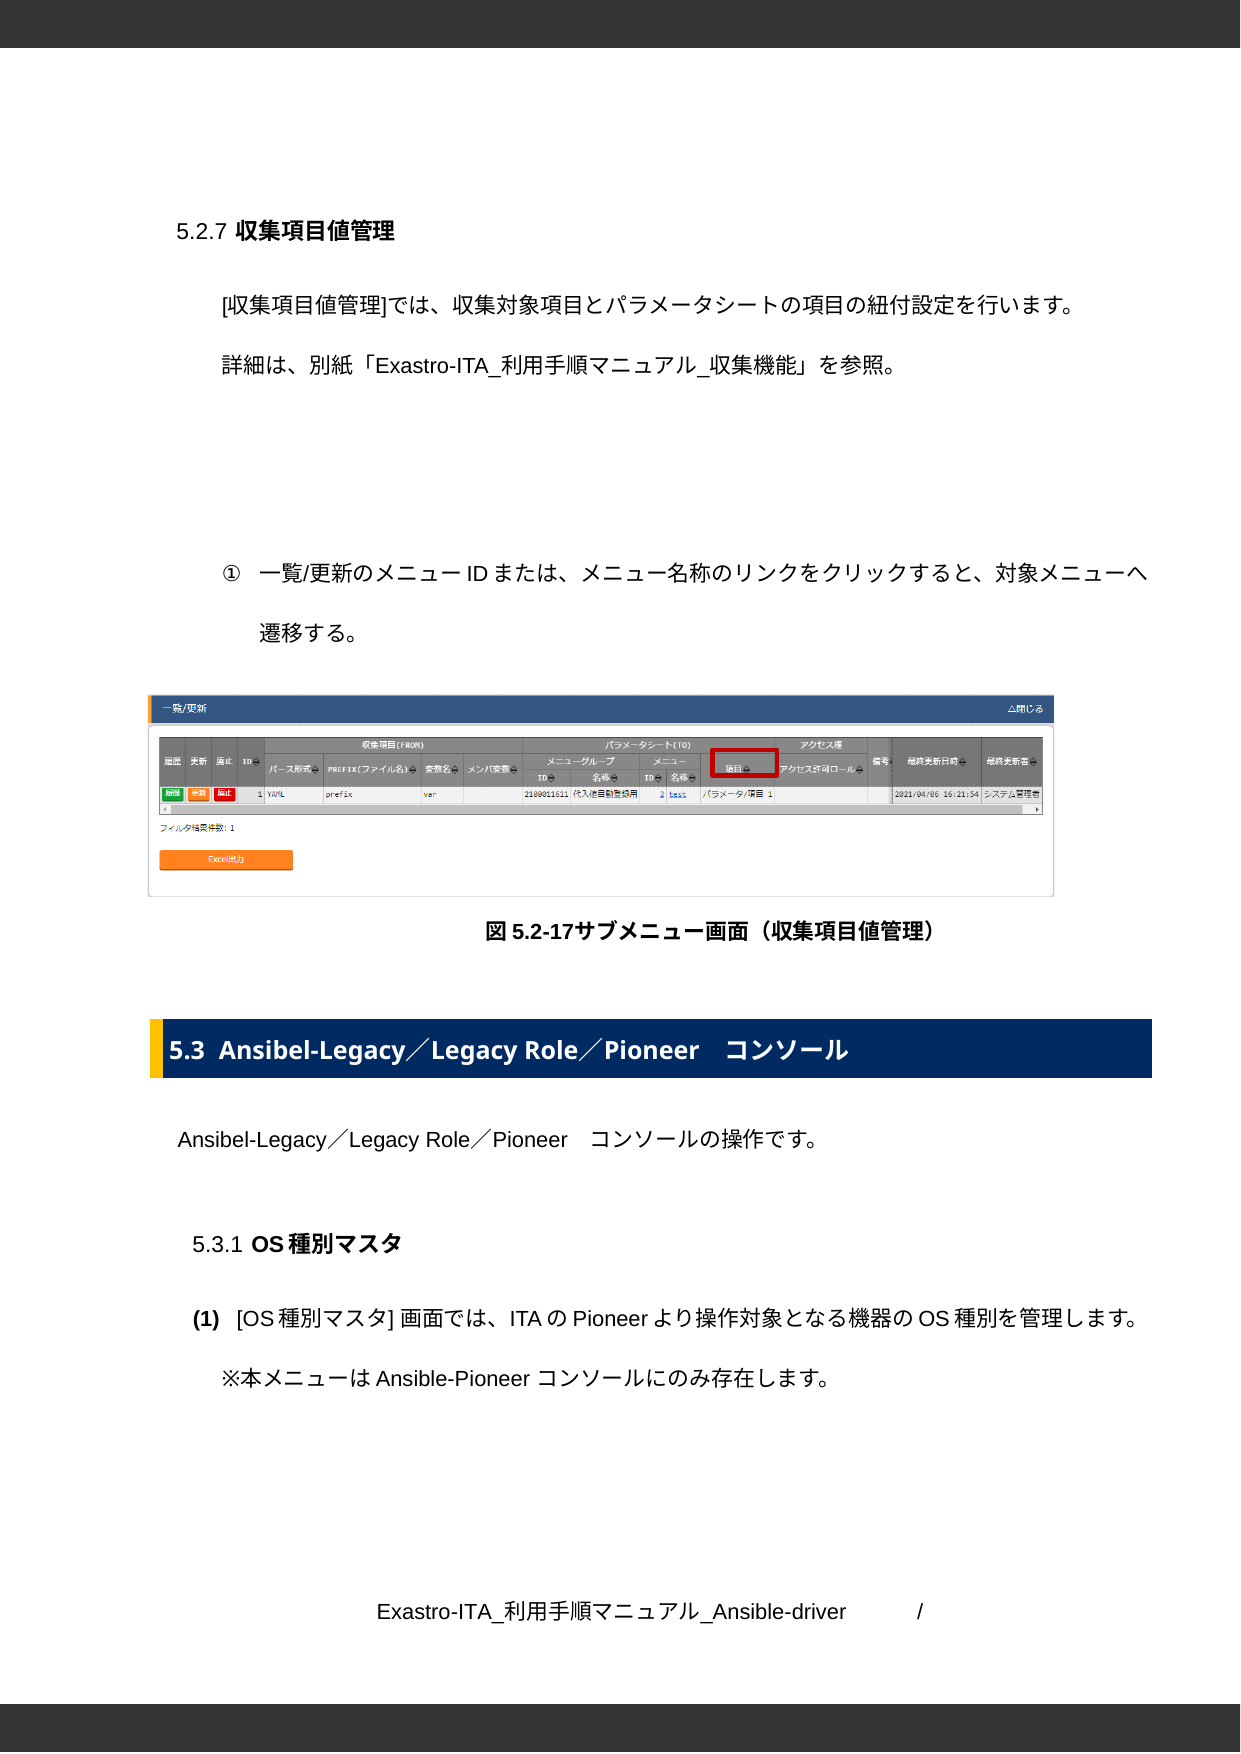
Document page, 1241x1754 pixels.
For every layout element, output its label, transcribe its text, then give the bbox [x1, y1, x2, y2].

picture [147, 694, 1055, 897]
list [OS種別マスタ] 画面では、ITAのPioneerより操作対象となる機器のOS種別を管理します。 [193, 1287, 1152, 1347]
list ※本メニューはAnsible-Pioneer コンソールにのみ存在します。 [222, 1347, 1152, 1406]
picture [0, 0, 1241, 48]
subtitle OS種別マスタ [192, 1213, 1152, 1272]
picture [0, 1704, 1241, 1752]
list [収集項目値管理]では、収集対象項目とパラメータシートの項目の紐付設定を行います。 [222, 274, 1152, 334]
list 詳細は、別紙「Exastro-ITA_利用手順マニュアル_収集機能」を参照。 [222, 334, 1152, 393]
text Ansibel-Legacy／Legacy Role／Pioneer コンソールの操作です。 [177, 1108, 1152, 1168]
subtitle Ansibel-Legacy／Legacy Role／Pioneer コンソール [163, 1019, 1152, 1078]
subtitle 収集項目値管理 [176, 200, 1152, 259]
list 一覧/更新のメニューIDまたは、メニュー名称のリンクをクリックすると、対象メニューへ遷移する。 [222, 542, 1152, 661]
